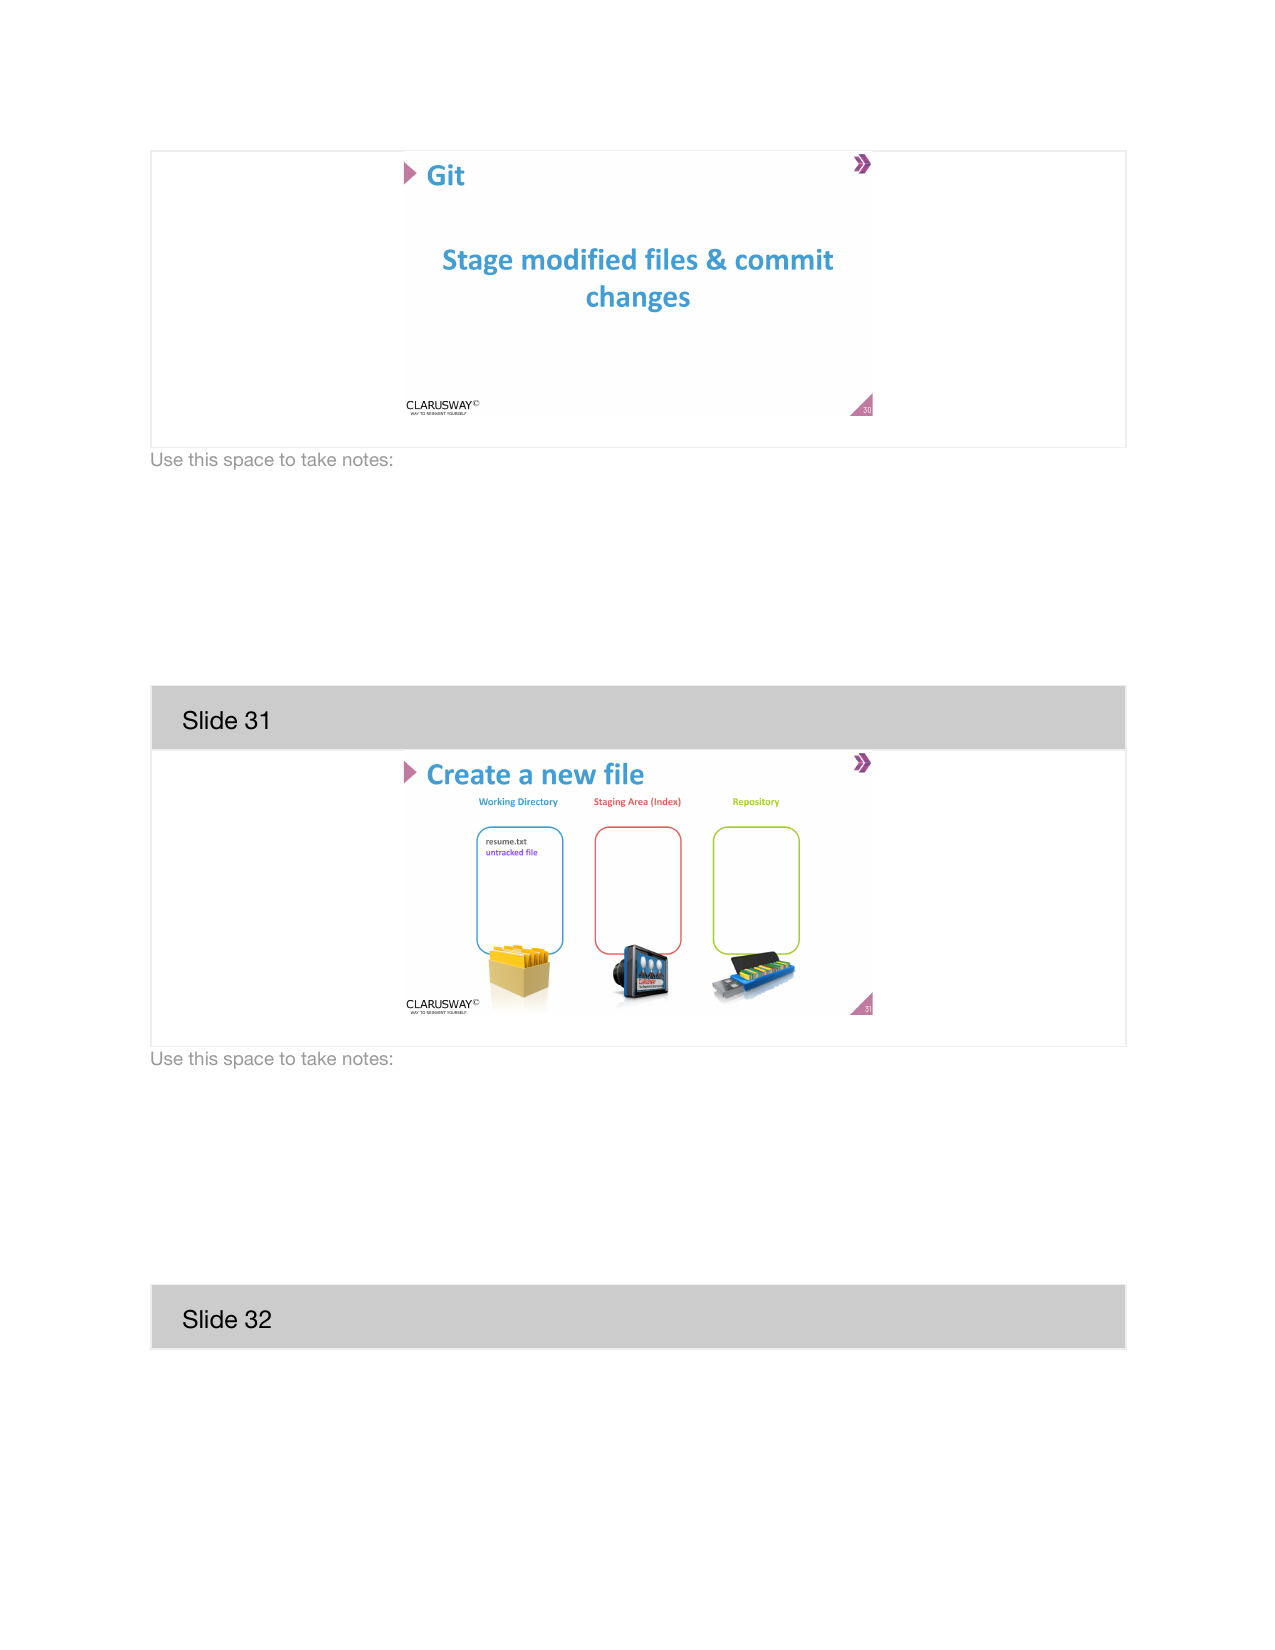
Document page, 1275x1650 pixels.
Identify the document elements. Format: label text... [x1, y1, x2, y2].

text Use this space to take notes: [150, 1047, 1125, 1071]
table_cell [152, 751, 1125, 1046]
picture [403, 750, 873, 1015]
text Use this space to take notes: [150, 448, 1125, 472]
table_header Slide 31 [152, 686, 1125, 749]
picture [403, 151, 873, 416]
table_cell [152, 152, 1125, 447]
table_header Slide 32 [152, 1285, 1125, 1348]
